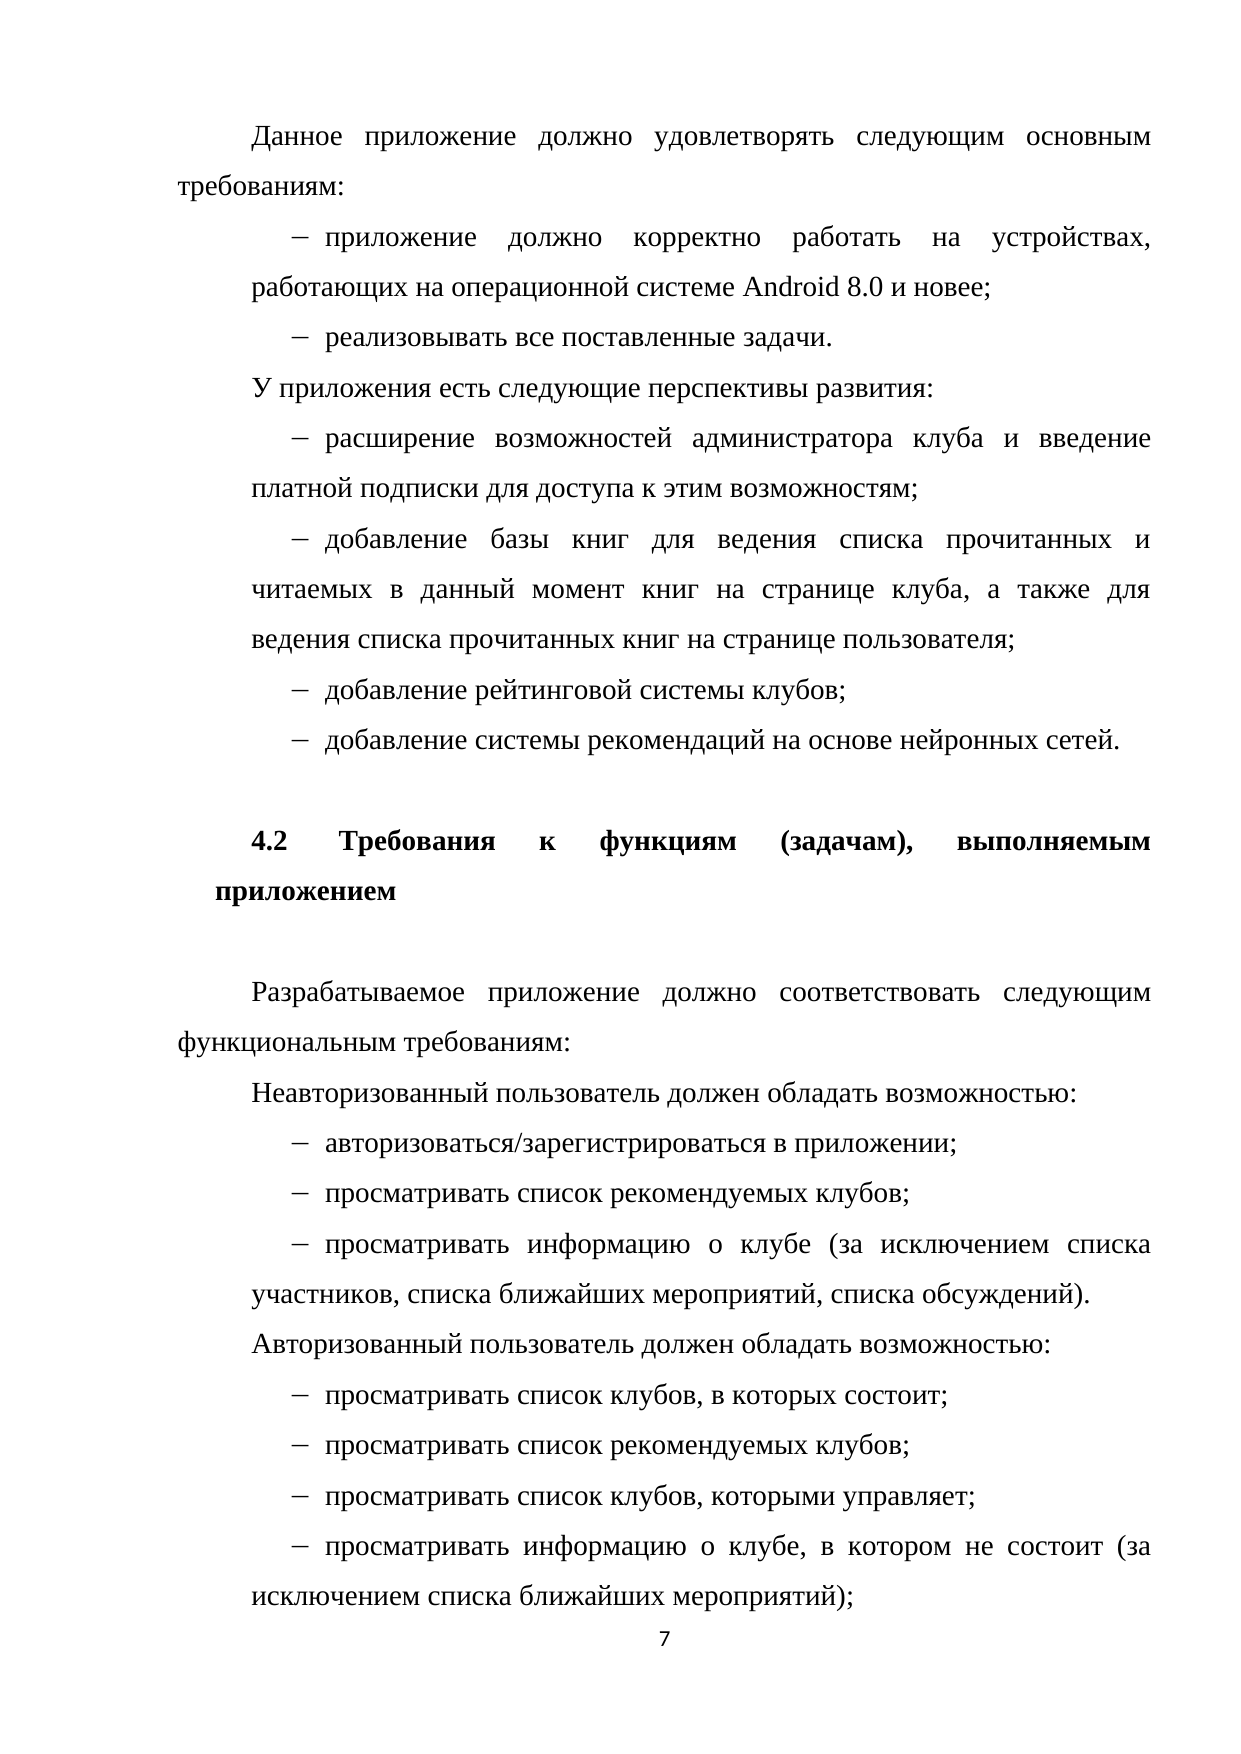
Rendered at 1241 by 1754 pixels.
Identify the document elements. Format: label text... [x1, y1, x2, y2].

text просматривать список рекомендуемых клубов; [251, 1175, 1152, 1209]
text добавление базы книг для ведения списка прочитанных и читаемых в данный момент книг на странице клуба, а также для ведения списка прочитанных книг на странице пользователя; [251, 521, 1152, 655]
text реализовывать все поставленные задачи. [251, 319, 1152, 353]
text Разрабатываемое приложение должно соответствовать следующим функциональным требованиям: [177, 974, 1152, 1058]
text просматривать список клубов, в которых состоит; [251, 1377, 1152, 1411]
text У приложения есть следующие перспективы развития: [177, 370, 1152, 403]
text Авторизованный пользователь должен обладать возможностью: [177, 1327, 1152, 1360]
text приложение должно корректно работать на устройствах, работающих на операционной системе Android 8.0 и новее; [251, 219, 1152, 303]
text Требования к функциям (задачам), выполняемым приложением [215, 823, 1152, 907]
text Данное приложение должно удовлетворять следующим основным требованиям: [177, 118, 1152, 202]
text просматривать информацию о клубе (за исключением списка участников, списка ближайших мероприятий, списка обсуждений). [251, 1226, 1152, 1310]
text расширение возможностей администратора клуба и введение платной подписки для доступа к этим возможностям; [251, 420, 1152, 504]
text Неавторизованный пользователь должен обладать возможностью: [177, 1075, 1152, 1108]
text просматривать список рекомендуемых клубов; [251, 1427, 1152, 1461]
text просматривать информацию о клубе, в котором не состоит (за исключением списка ближайших мероприятий); [251, 1528, 1152, 1612]
text авторизоваться/зарегистрироваться в приложении; [251, 1125, 1152, 1159]
text добавление системы рекомендаций на основе нейронных сетей. [251, 722, 1152, 756]
text просматривать список клубов, которыми управляет; [251, 1478, 1152, 1511]
text добавление рейтинговой системы клубов; [251, 672, 1152, 706]
